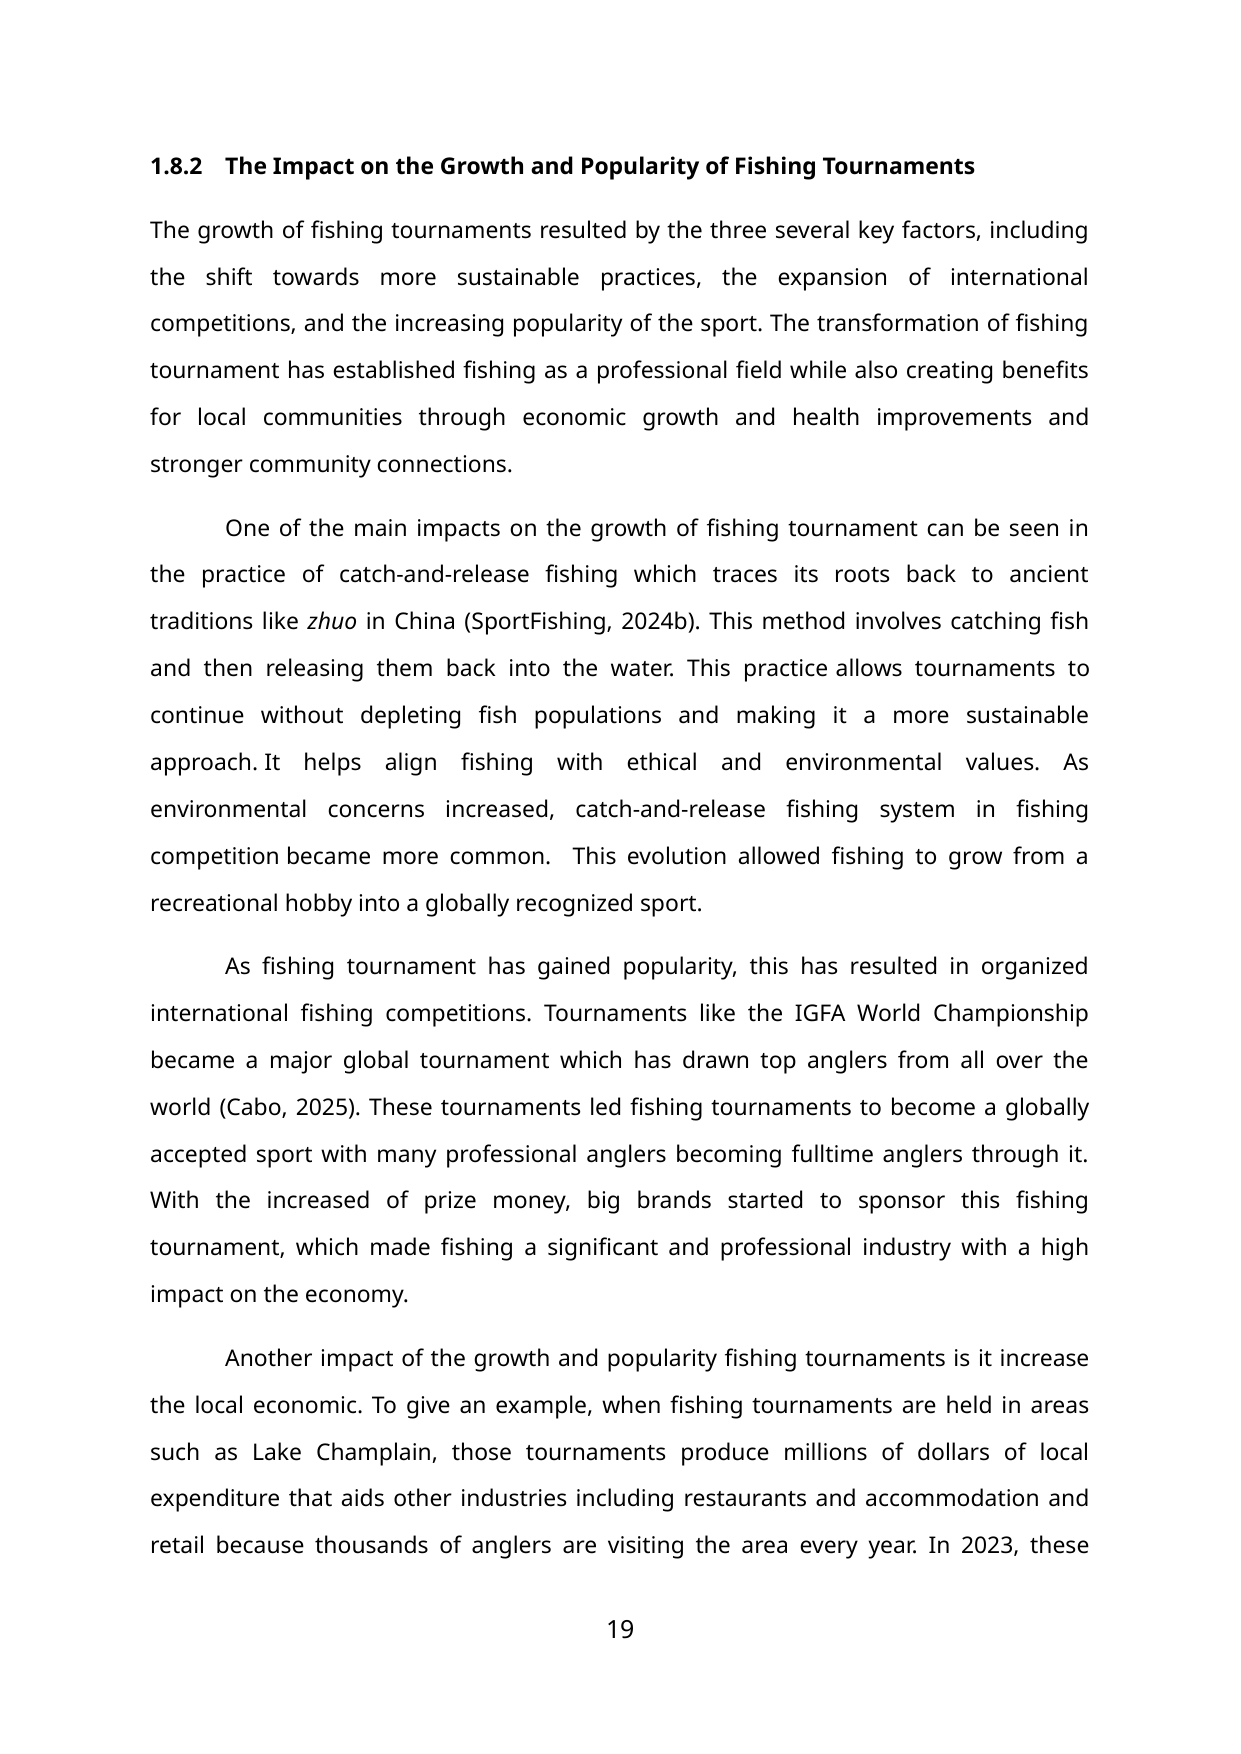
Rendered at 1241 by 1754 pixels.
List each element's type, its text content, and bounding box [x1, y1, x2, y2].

text The growth of fishing tournaments resulted by the three several key factors, including the shift towards more sustainable practices, the expansion of international competitions, and the increasing popularity of the sport. The transformation of fishing tournament has established fishing as a professional field while also creating benefits for local communities through economic growth and health improvements and stronger community connections. [150, 213, 1090, 479]
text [150, 1342, 1090, 1560]
list The Impact on the Growth and Popularity of Fishing Tournaments [150, 150, 1090, 181]
text One of the main impacts on the growth of fishing tournament can be seen in the practice of catch-and-release fishing which traces its roots back to ancient traditions like zhuo in China (SportFishing, 2024b). This method involves catching fish and then releasing them back into the water. This practice allows tournaments to continue without depleting fish populations and making it a more sustainable approach. It helps align fishing with ethical and environmental values. As environmental concerns increased, catch-and-release fishing system in fishing competition became more common. This evolution allowed fishing to grow from a recreational hobby into a globally recognized sport. [150, 511, 1090, 918]
text As fishing tournament has gained popularity, this has resulted in organized international fishing competitions. Tournaments like the IGFA World Championship became a major global tournament which has drawn top anglers from all over the world (Cabo, 2025). These tournaments led fishing tournaments to become a globally accepted sport with many professional anglers becoming fulltime anglers through it. With the increased of prize money, big brands started to sponsor this fishing tournament, which made fishing a significant and professional industry with a high impact on the economy. [150, 950, 1090, 1309]
